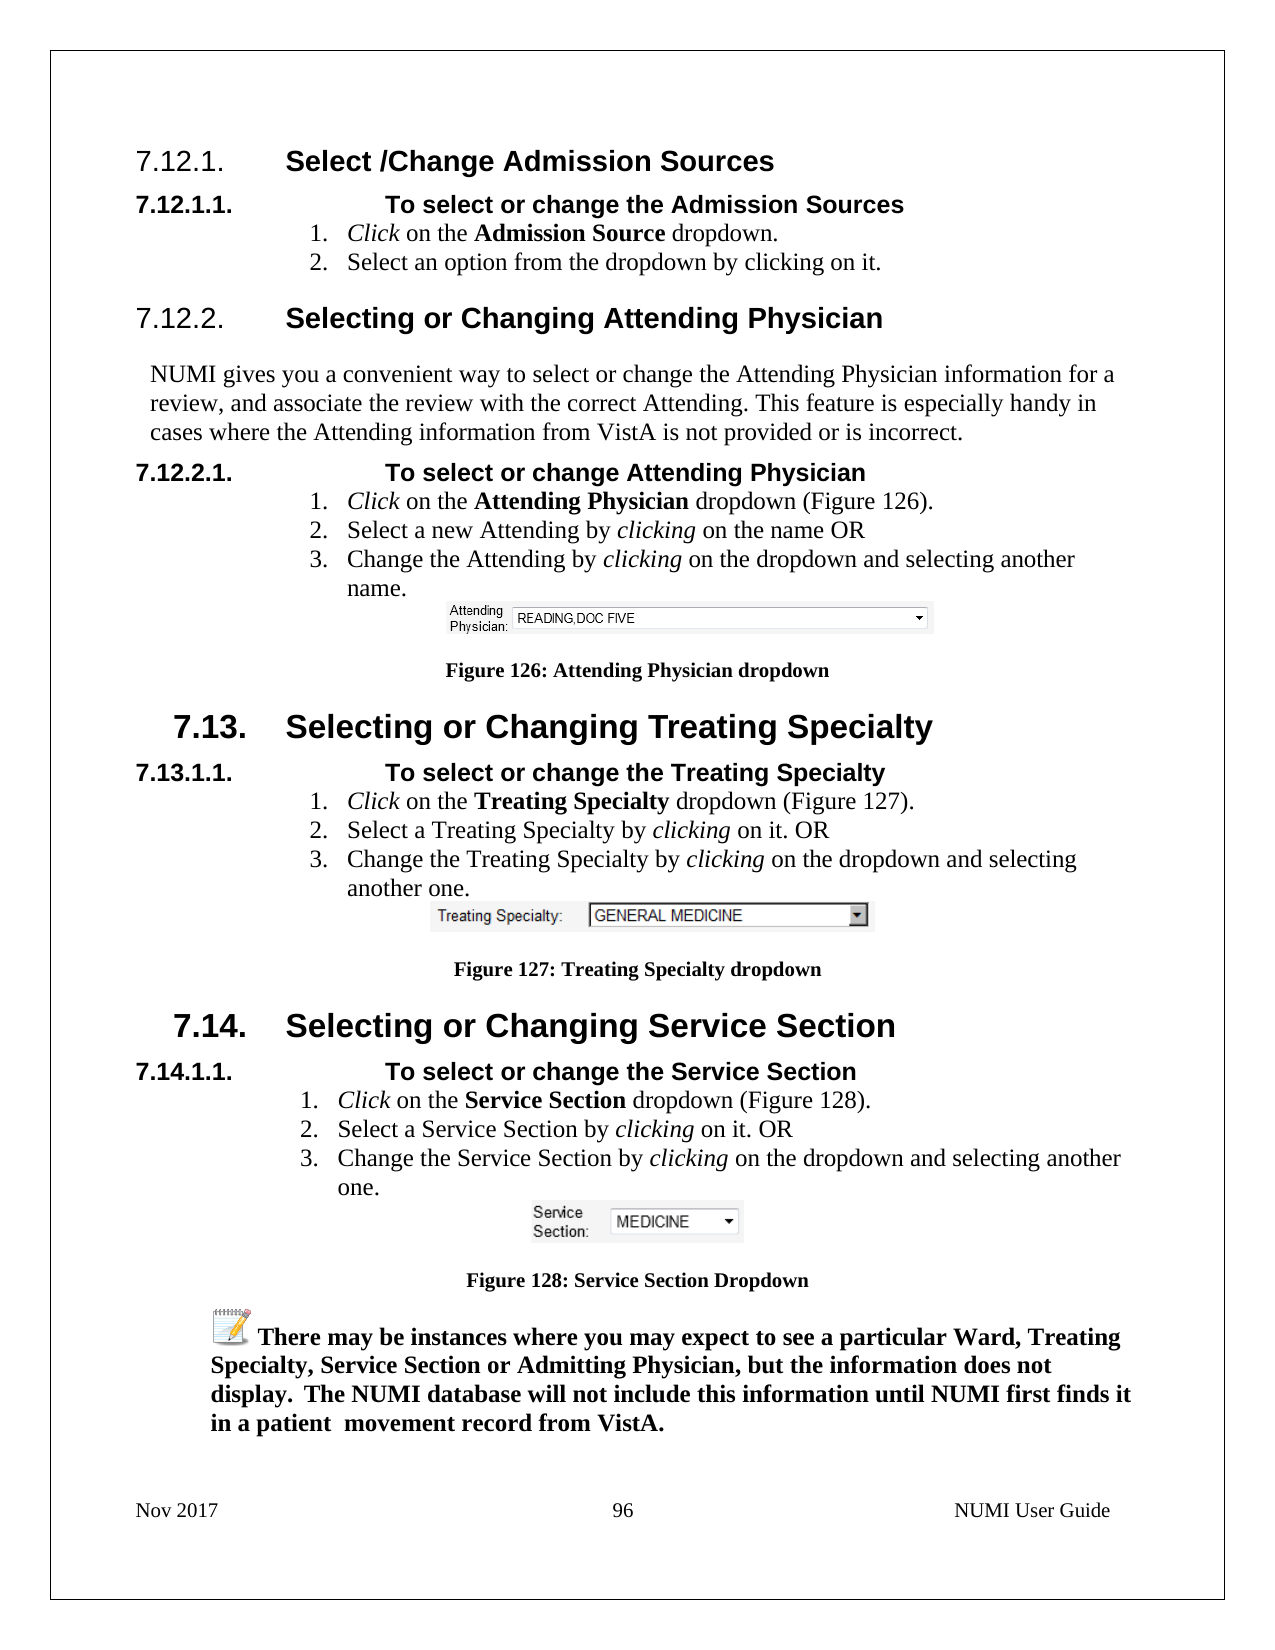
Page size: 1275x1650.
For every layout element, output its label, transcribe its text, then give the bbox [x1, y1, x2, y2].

subtitle Selecting or Changing Service Section [173, 1006, 1139, 1044]
list Change the Attending by clicking on the dropdown and selecting another name. [309, 544, 1077, 602]
list Click on the Admission Source dropdown. [309, 218, 1139, 247]
list Change the Treating Specialty by clicking on the dropdown and selecting another one. [309, 844, 1080, 902]
list Select a new Attending by clicking on the name OR [309, 515, 1139, 544]
picture [531, 1200, 744, 1243]
text Figure : Treating Specialty dropdown [135, 957, 1139, 981]
text Figure : Service Section Dropdown [135, 1268, 1139, 1292]
picture [210, 1304, 252, 1346]
list Click on the Treating Specialty dropdown (Figure 127). [309, 787, 1139, 816]
list Click on the Service Section dropdown (Figure 128). [300, 1086, 1139, 1114]
list Click on the Attending Physician dropdown (Figure 126). [309, 487, 1139, 515]
picture [430, 901, 876, 932]
subtitle To select or change the Admission Sources [135, 190, 1139, 218]
list Change the Service Section by clicking on the dropdown and selecting another one. [300, 1143, 1123, 1201]
list Select an option from the dropdown by clicking on it. [309, 247, 1139, 276]
list Select a Service Section by clicking on it. OR [300, 1114, 1139, 1143]
subtitle Selecting or Changing Attending Physician [135, 301, 1139, 334]
list Select a Treating Specialty by clicking on it. OR [309, 816, 1139, 844]
subtitle To select or change Attending Physician [135, 458, 1139, 487]
text There may be instances where you may expect to see a particular Ward, Treating Specialty, Service Section or Admitting Physician, but the information does not display. The NUMI database will not include this information until NUMI first finds it in a patient movement record from VistA. [210, 1304, 1139, 1437]
subtitle To select or change the Service Section [135, 1057, 1139, 1086]
subtitle Selecting or Changing Treating Specialty [173, 707, 1139, 746]
text NUMI gives you a convenient way to select or change the Attending Physician information for a review, and associate the review with the correct Attending. This feature is especially handy in cases where the Attending information from VistA is not provided or is incorrect. [150, 359, 1123, 446]
text Figure : Attending Physician dropdown [135, 658, 1139, 682]
subtitle To select or change the Treating Specialty [135, 758, 1139, 787]
subtitle Select /Change Admission Sources [135, 144, 1139, 177]
picture [446, 601, 934, 634]
